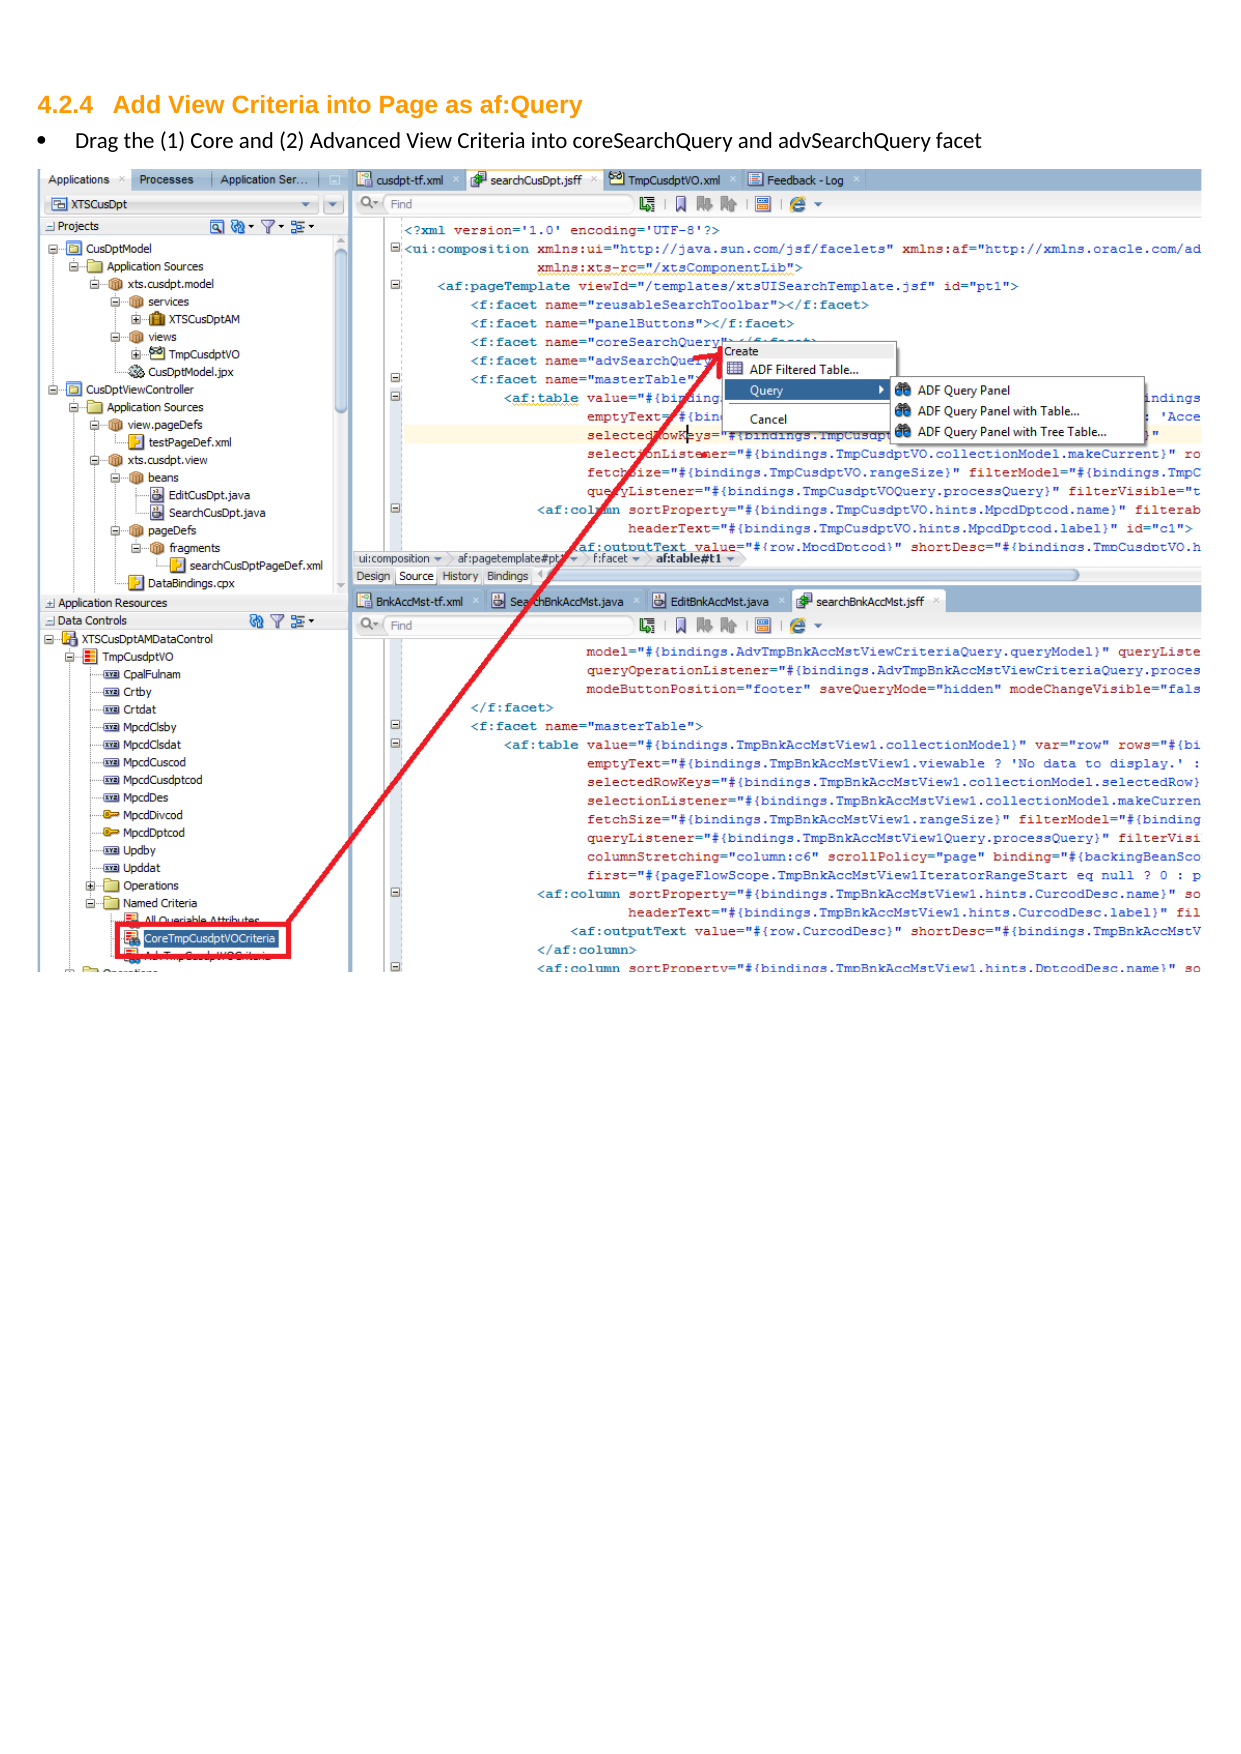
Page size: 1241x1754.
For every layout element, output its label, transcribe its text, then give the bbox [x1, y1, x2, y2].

picture [37, 169, 1202, 972]
list Drag the (1) Core and (2) Advanced View Criteria into coreSearchQuery and advSearchQuery facet [37, 127, 1203, 155]
subtitle 4.2.4 Add View Criteria into Page as af:Query [37, 89, 1203, 118]
